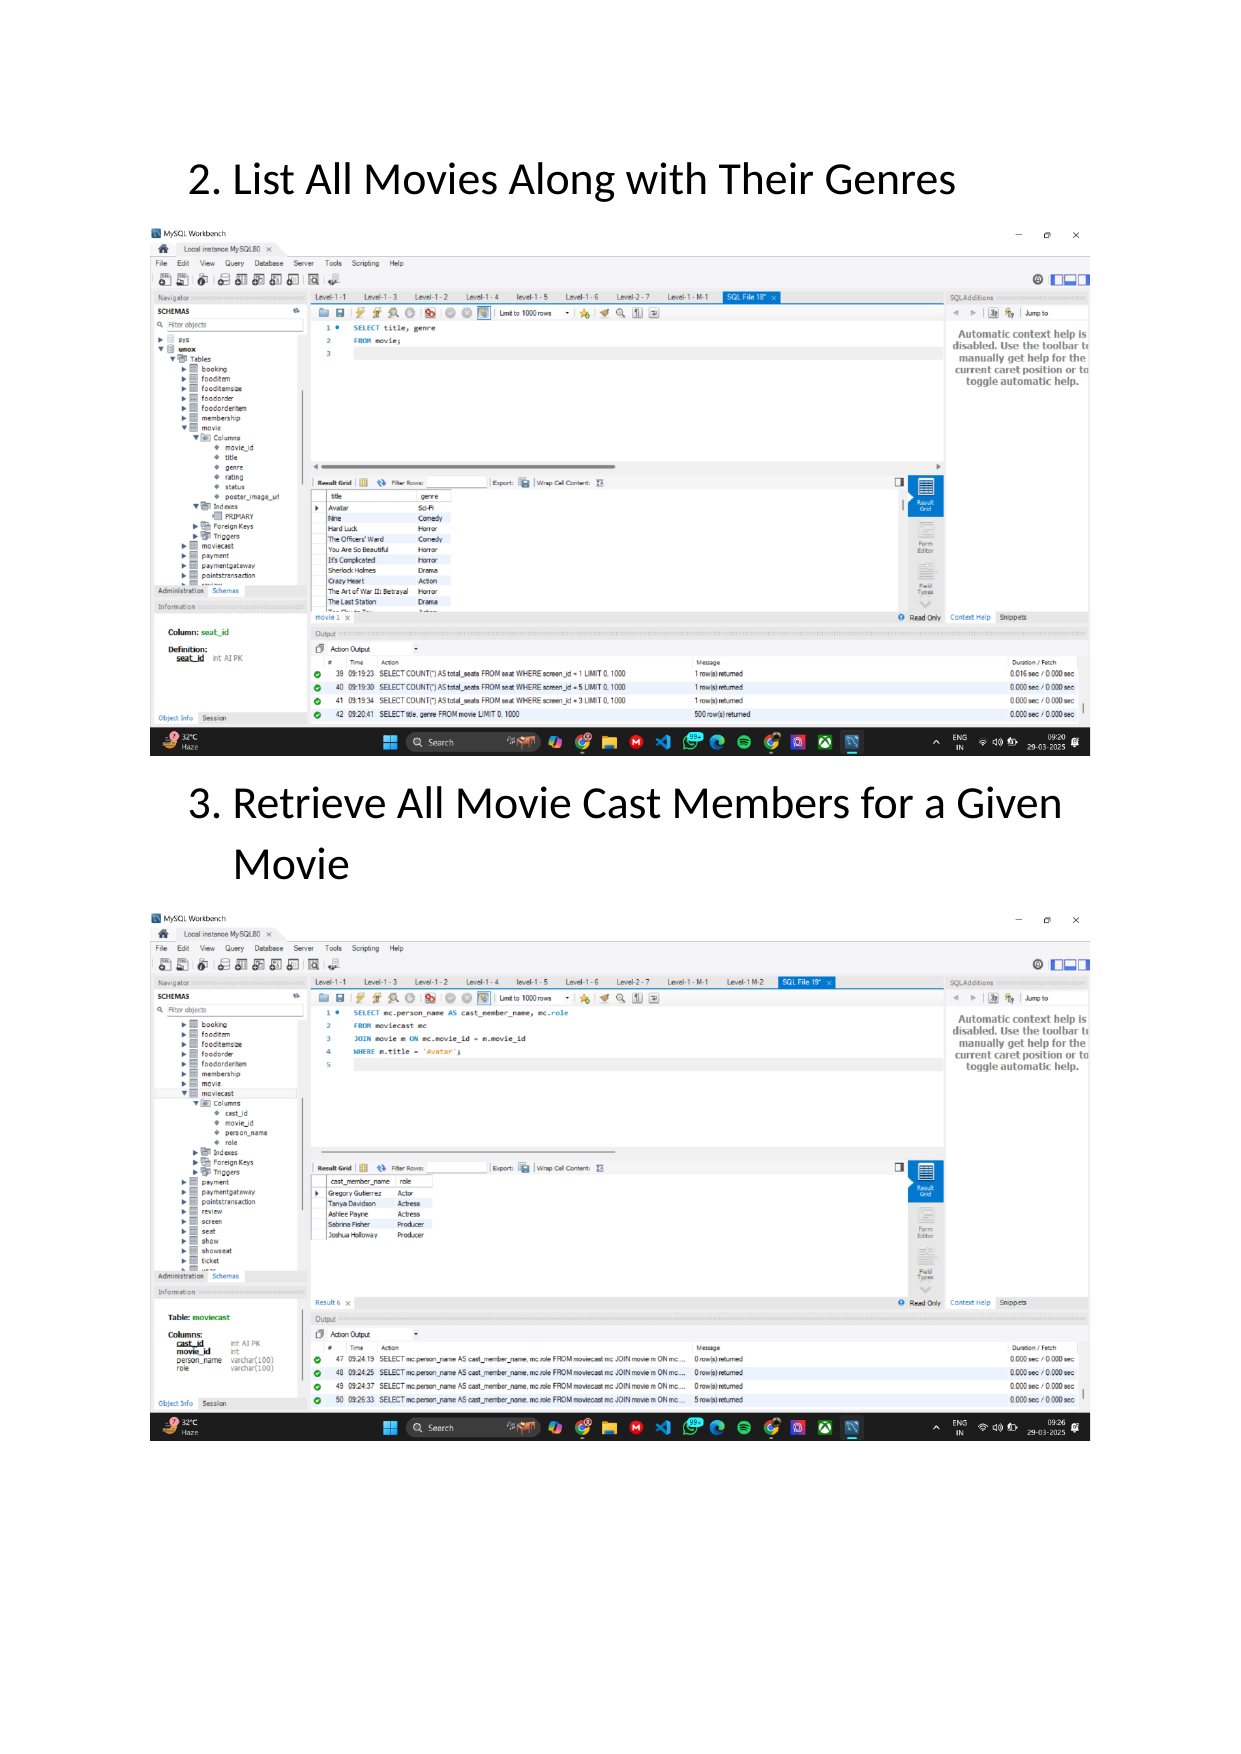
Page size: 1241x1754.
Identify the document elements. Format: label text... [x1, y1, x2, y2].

picture [150, 227, 1091, 756]
picture [150, 911, 1091, 1441]
list Retrieve All Movie Cast Members for a Given Movie [187, 774, 1090, 891]
list List All Movies Along with Their Genres [187, 150, 1090, 206]
